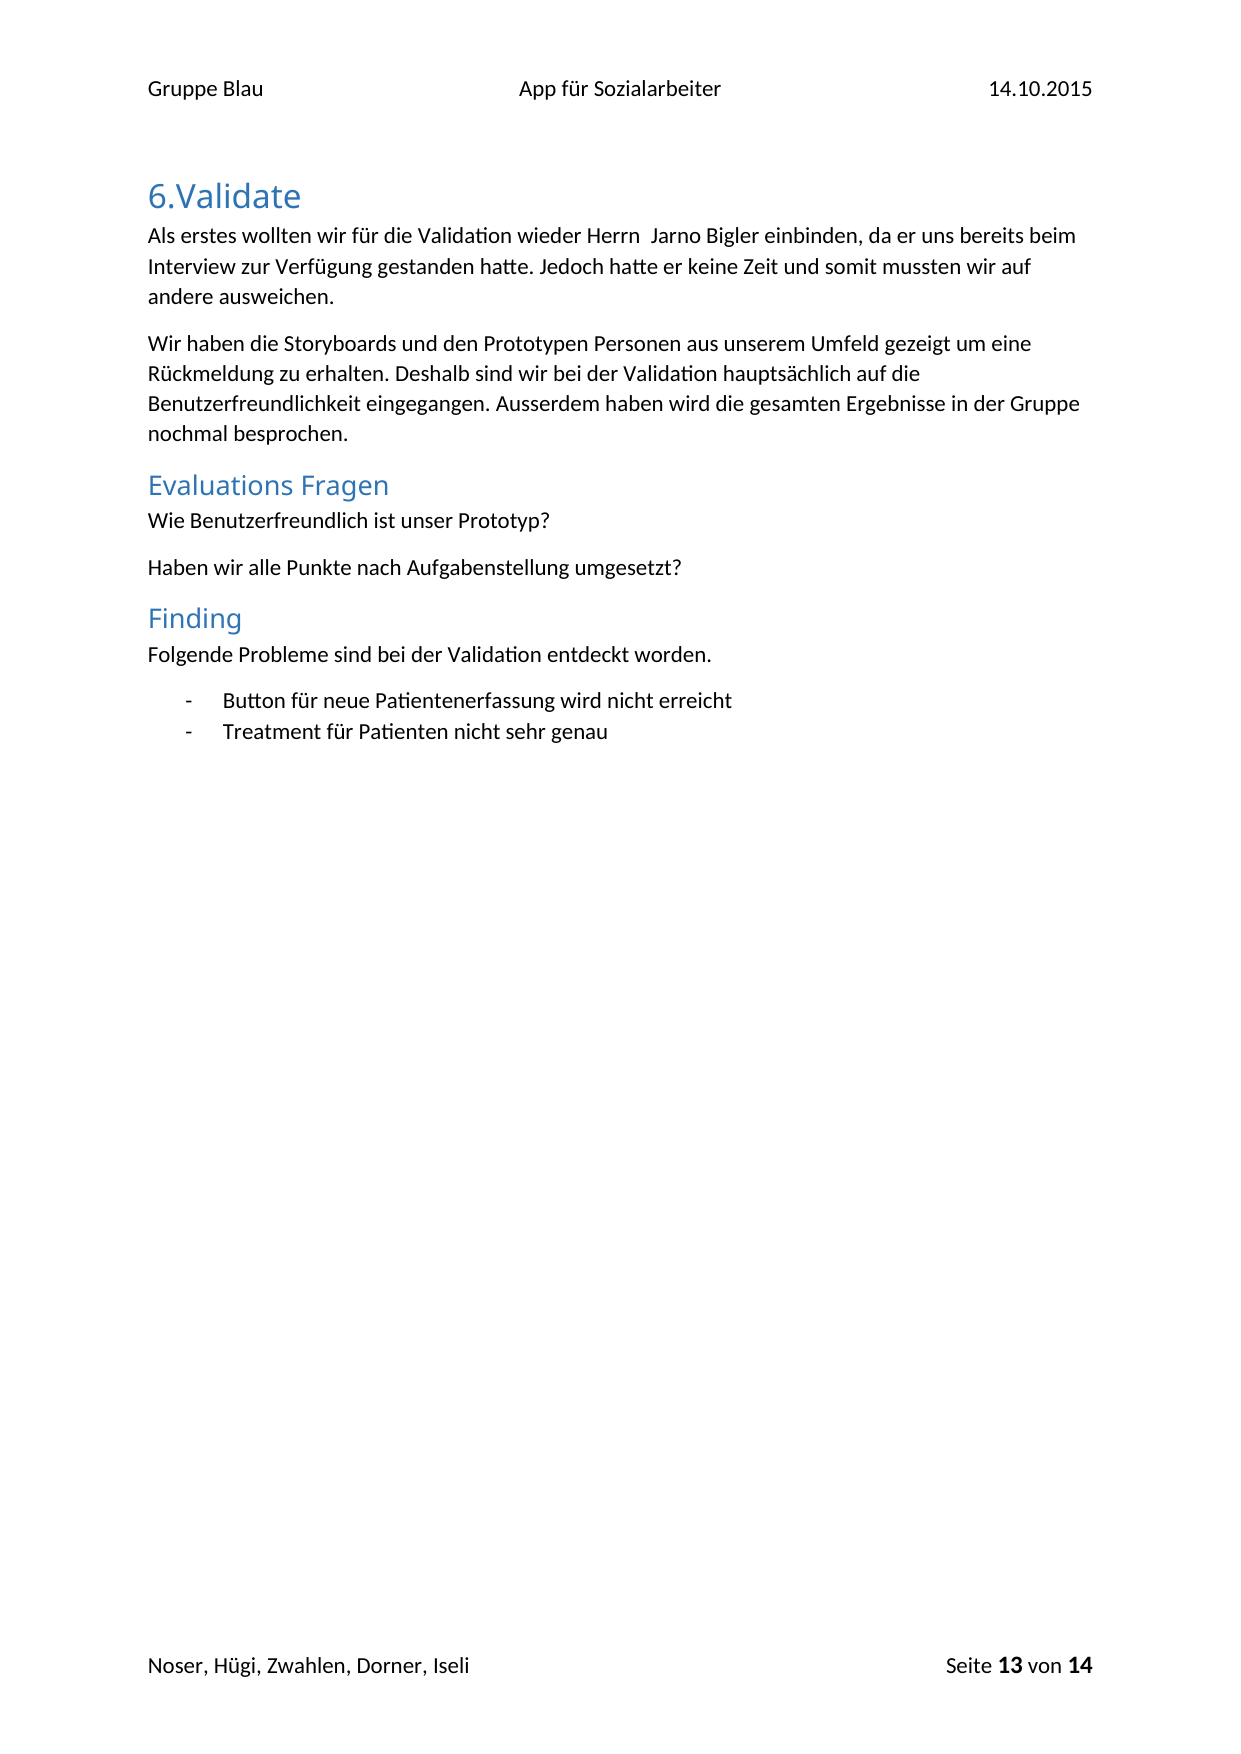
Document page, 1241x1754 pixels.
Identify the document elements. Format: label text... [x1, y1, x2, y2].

text Wie Benutzerfreundlich ist unser Prototyp? [148, 506, 1093, 534]
list Treatment für Patienten nicht sehr genau [185, 717, 1093, 745]
text Folgende Probleme sind bei der Validation entdeckt worden. [148, 640, 1093, 668]
list Button für neue Patientenerfassung wird nicht erreicht [185, 687, 1093, 714]
text Wir haben die Storyboards und den Prototypen Personen aus unserem Umfeld gezeigt um eine Rückmeldung zu erhalten. Deshalb sind wir bei der Validation hauptsächlich auf die Benutzerfreundlichkeit eingegangen. Ausserdem haben wird die gesamten Ergebnisse in der Gruppe nochmal besprochen. [148, 329, 1093, 447]
subtitle Evaluations Fragen [148, 466, 1093, 503]
subtitle 6.Validate [148, 173, 1093, 218]
text Als erstes wollten wir für die Validation wieder Herrn Jarno Bigler einbinden, da er uns bereits beim Interview zur Verfügung gestanden hatte. Jedoch hatte er keine Zeit und somit mussten wir auf andere ausweichen. [148, 222, 1093, 310]
text Haben wir alle Punkte nach Aufgabenstellung umgesetzt? [148, 553, 1093, 581]
subtitle Finding [148, 600, 1093, 637]
